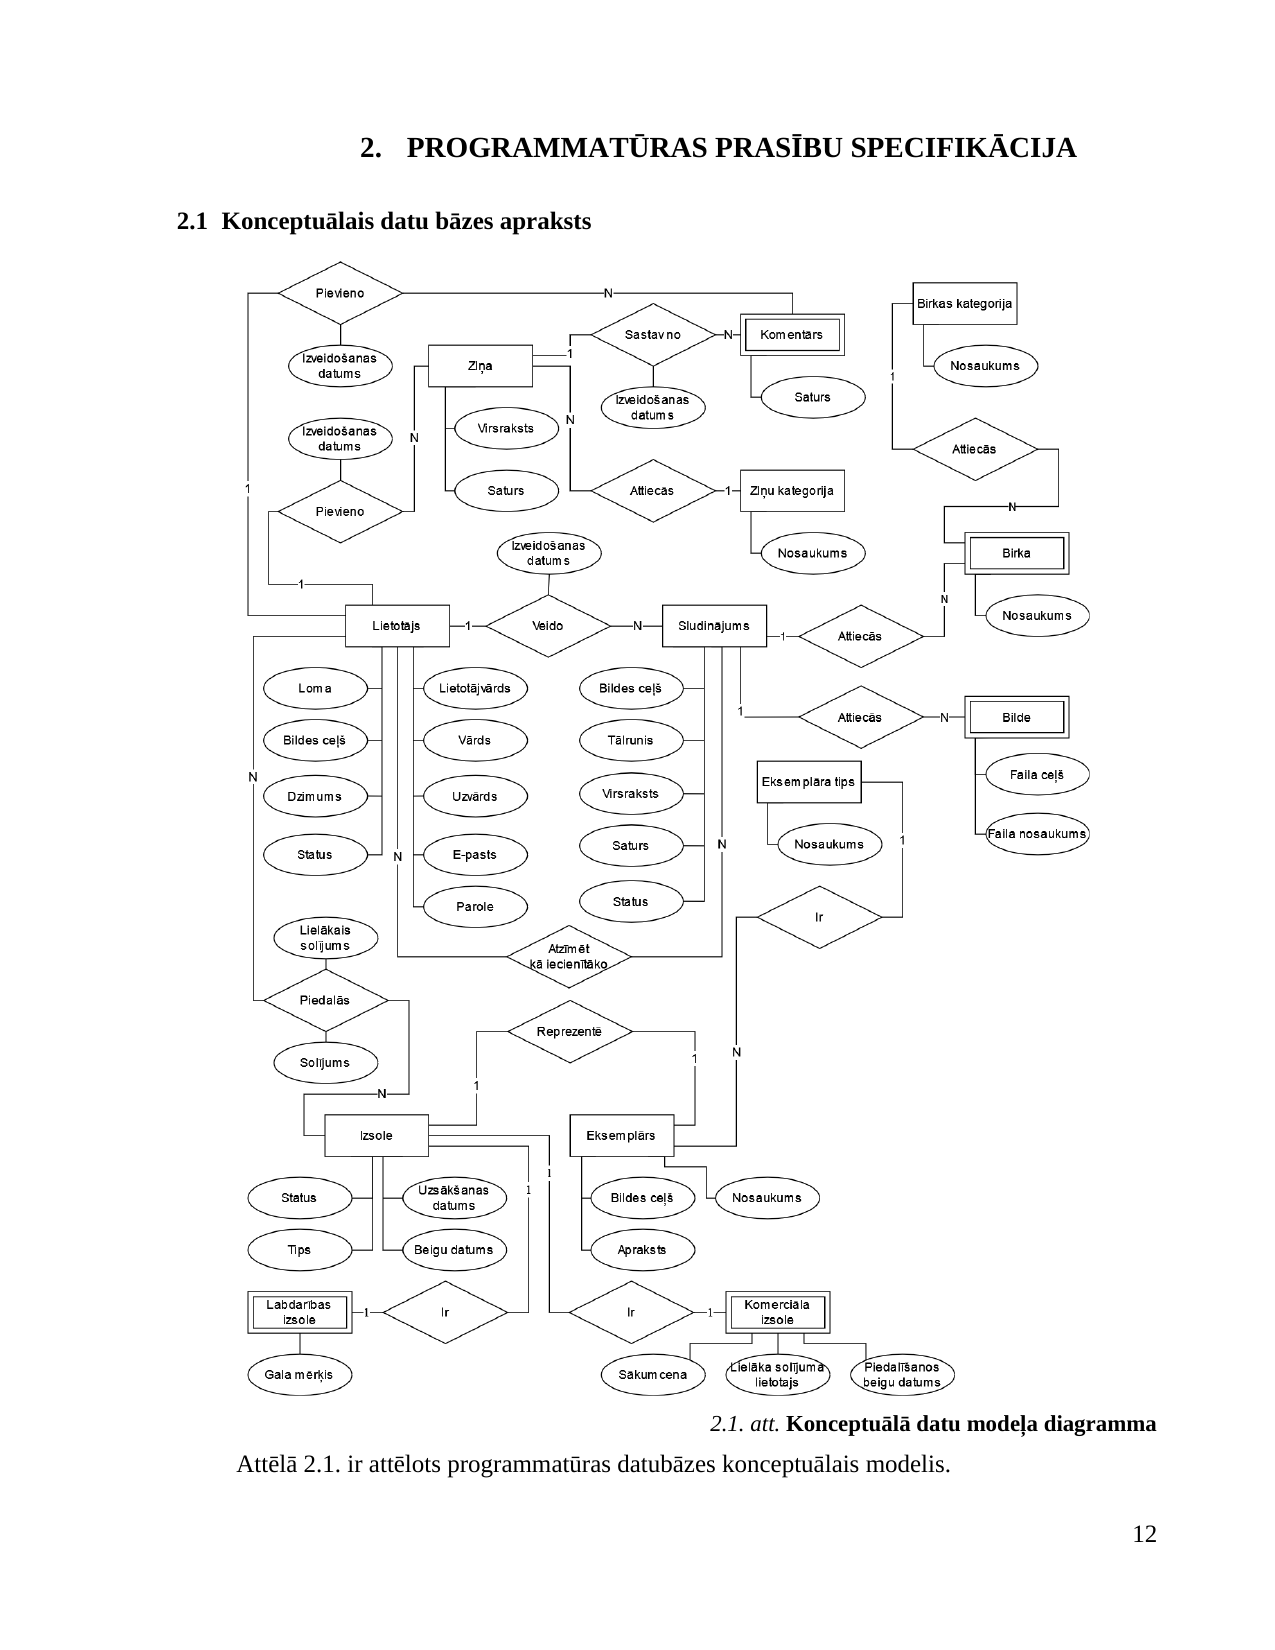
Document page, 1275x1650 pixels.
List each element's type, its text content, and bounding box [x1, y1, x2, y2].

text Attēlā 2.1. ir attēlots programmatūras datubāzes konceptuālais modelis. [177, 1449, 1157, 1478]
text Konceptuālais datu bāzes apraksts [177, 206, 1157, 235]
text 2.1. att. Konceptuālā datu modeļa diagramma [236, 1409, 1157, 1436]
text Programmatūras prasību specifikācija [221, 131, 1157, 164]
picture [244, 261, 1090, 1396]
